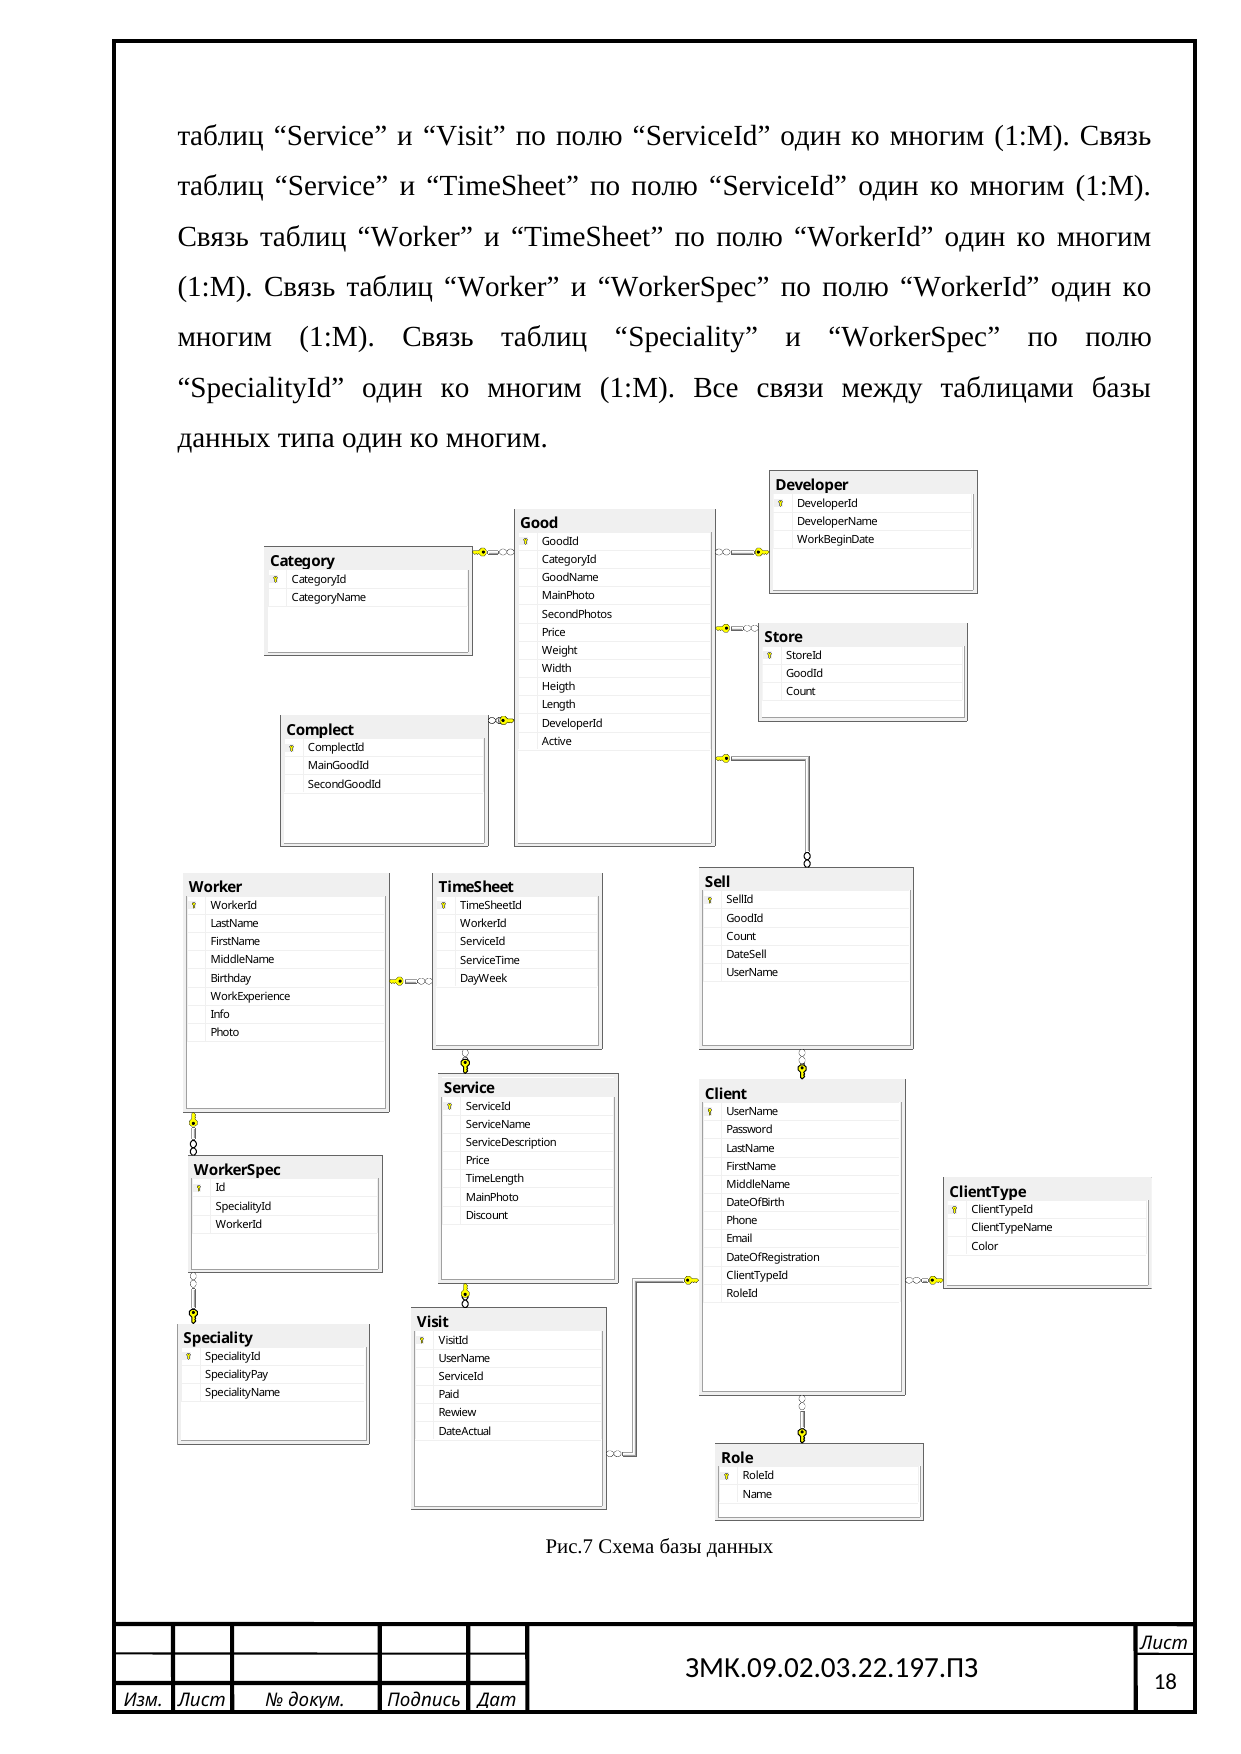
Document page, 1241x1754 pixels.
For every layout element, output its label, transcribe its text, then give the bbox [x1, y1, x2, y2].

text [177, 118, 1152, 453]
text Рис.7 Схема базы данных [177, 1534, 1141, 1558]
